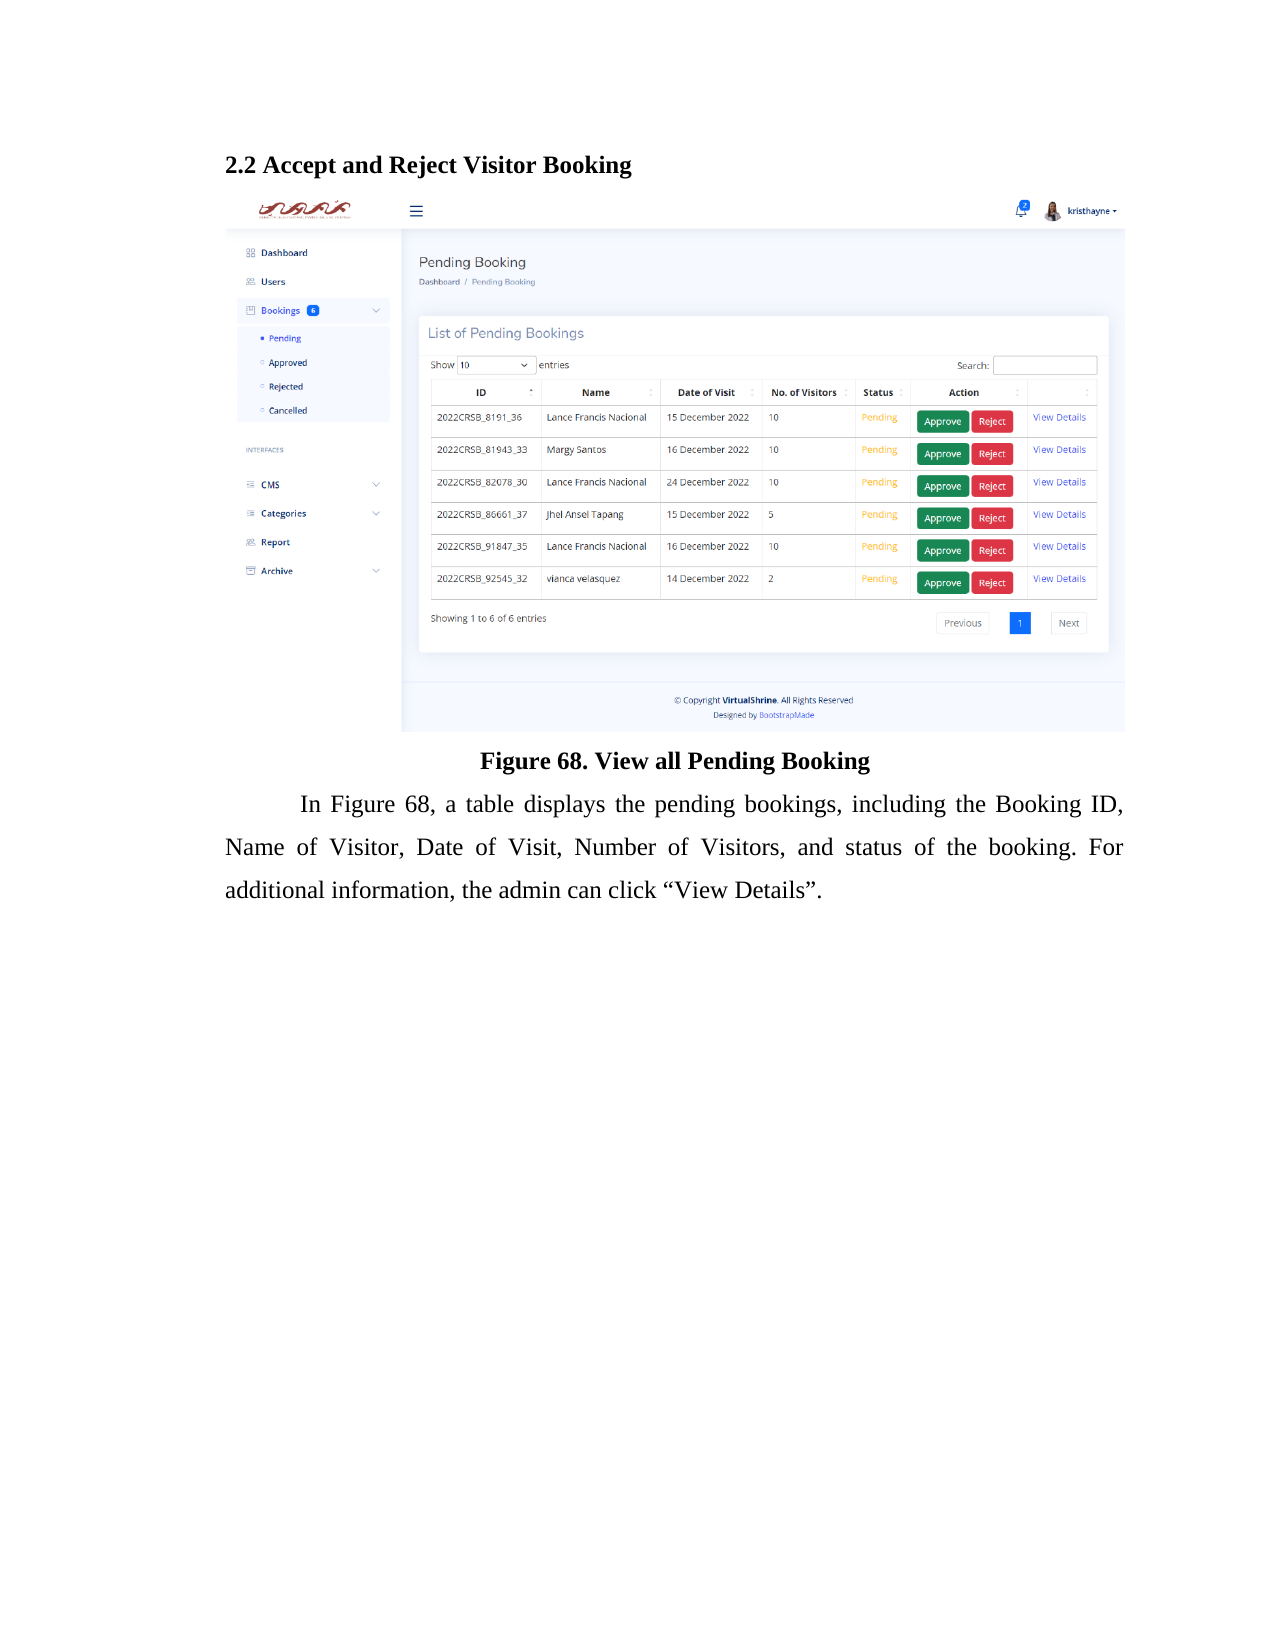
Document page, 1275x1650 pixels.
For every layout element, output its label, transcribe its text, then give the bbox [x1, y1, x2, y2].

text 2.2 Accept and Reject Visitor Booking [225, 150, 1125, 179]
picture [225, 193, 1125, 732]
text In Figure 68, a table displays the pending bookings, including the Booking ID, Name of Visitor, Date of Visit, Number of Visitors, and status of the booking. For additional information, the admin can click “View Details”. [225, 789, 1125, 904]
text Figure 68. View all Pending Booking [225, 746, 1125, 774]
